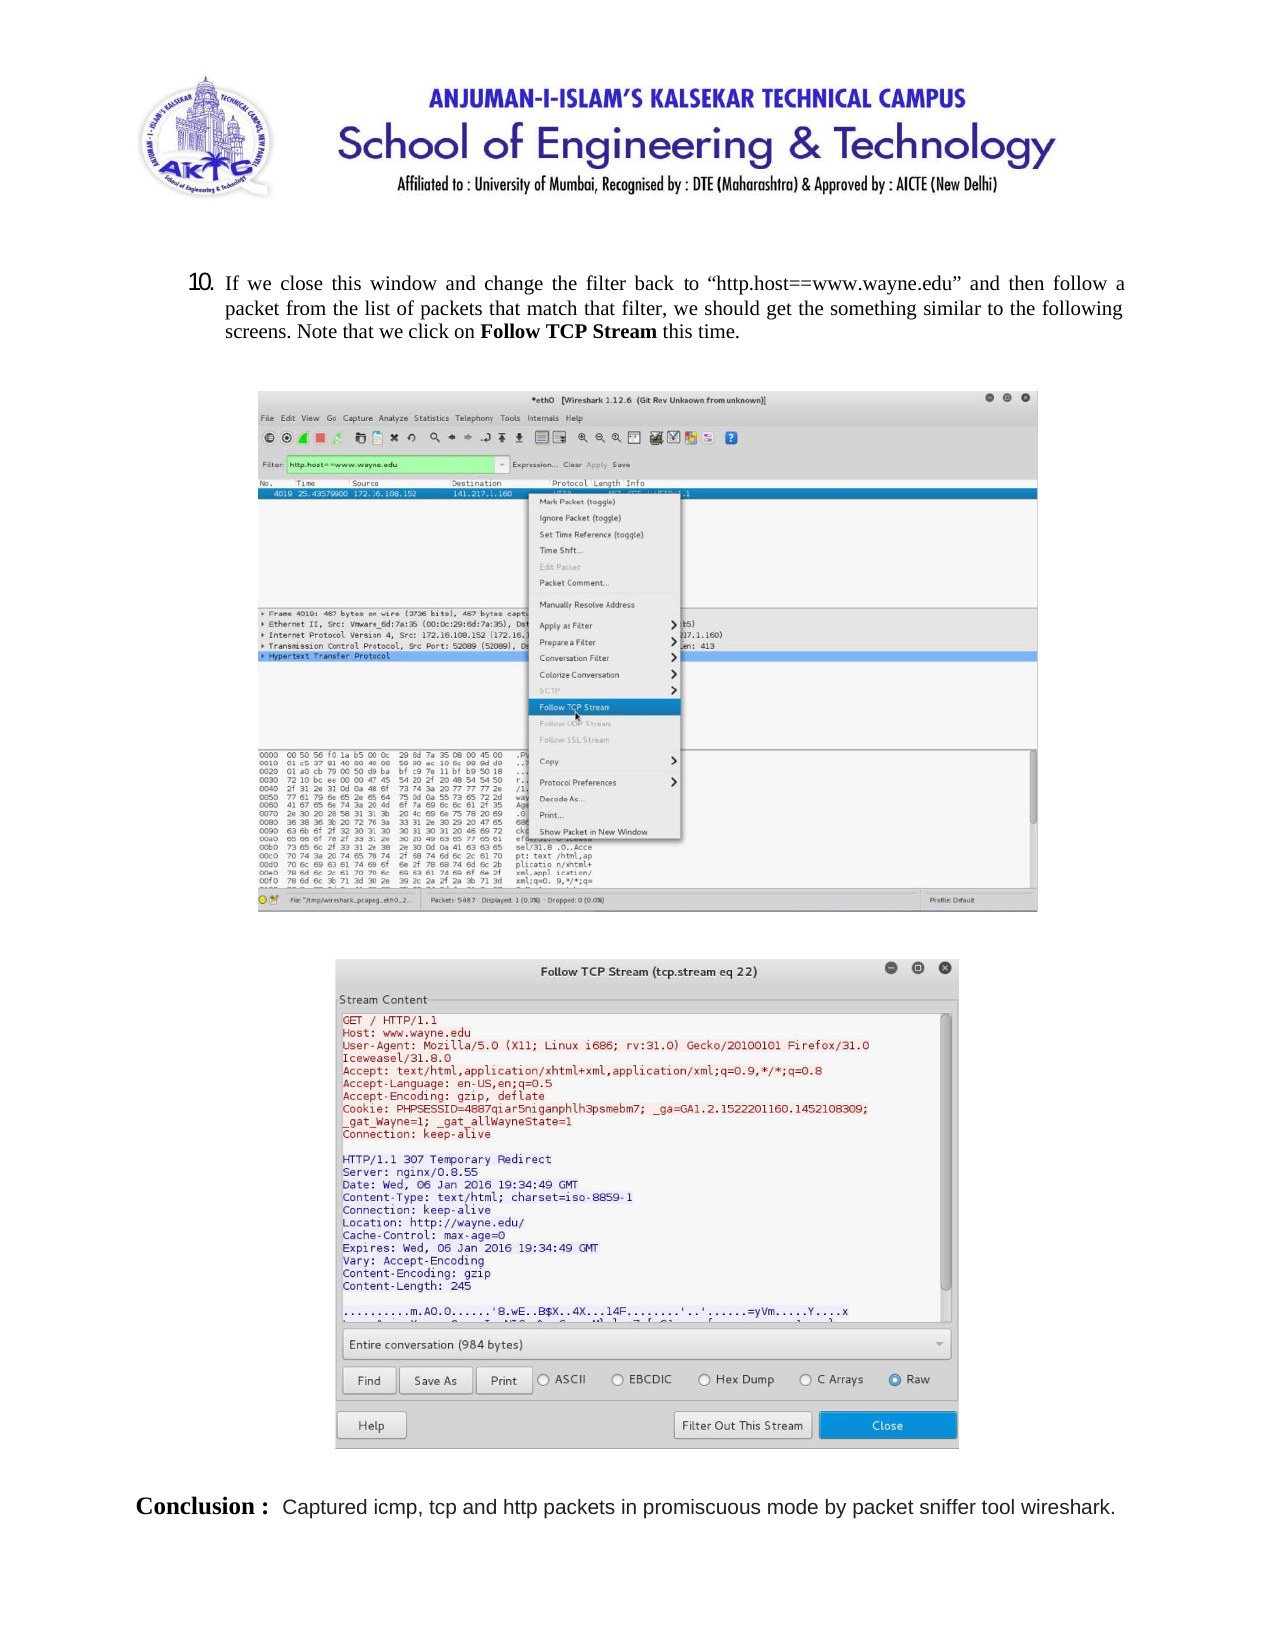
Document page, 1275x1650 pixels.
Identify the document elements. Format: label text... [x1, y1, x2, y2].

list If we close this window and change the filter back to “http.host==www.wayne.edu” and then follow a packet from the list of packets that match that filter, we should get the something similar to the following screens. Note that we click on Follow TCP Stream this time. [187, 267, 1125, 343]
picture [258, 391, 1038, 912]
picture [335, 959, 961, 1449]
picture [129, 75, 1135, 202]
text Conclusion : Captured icmp, tcp and http packets in promiscuous mode by packet sniffer tool wireshark. [135, 1491, 1160, 1520]
